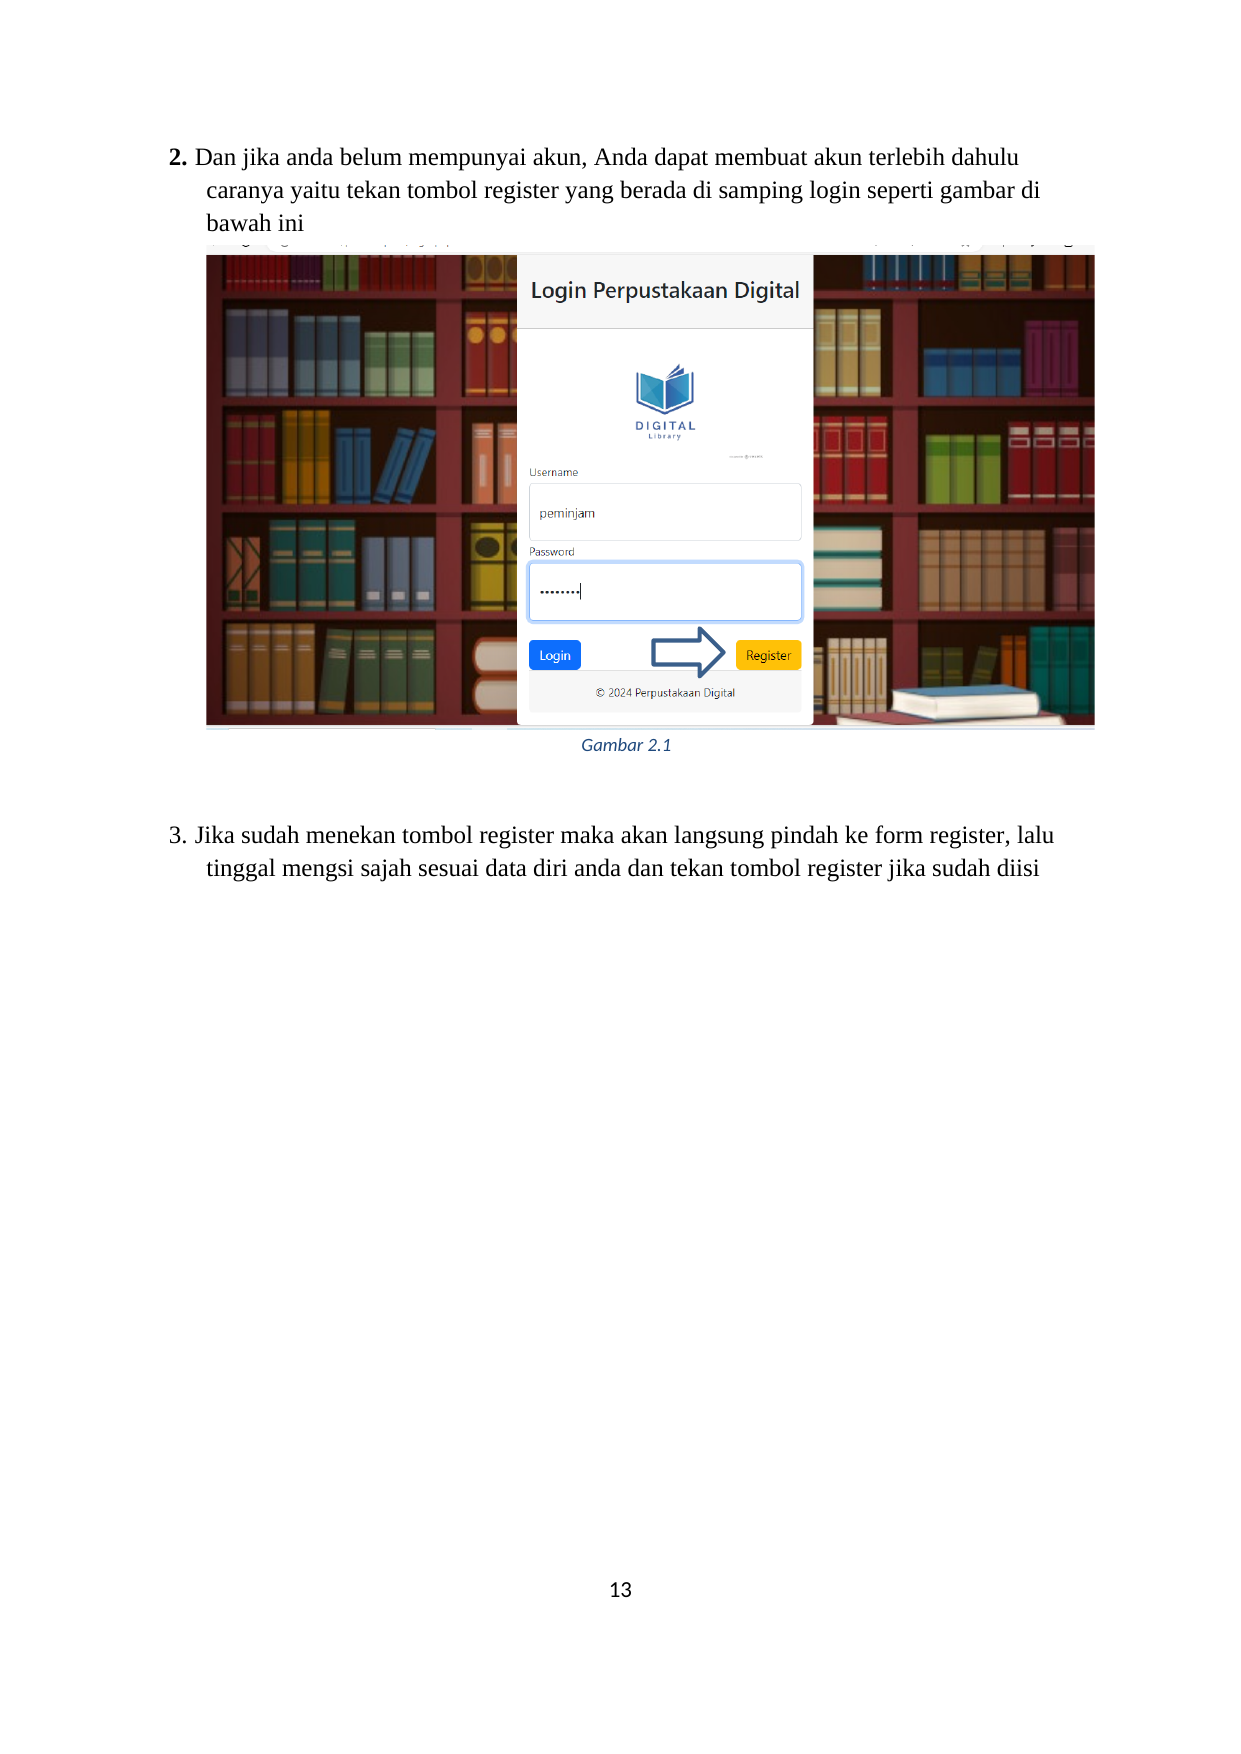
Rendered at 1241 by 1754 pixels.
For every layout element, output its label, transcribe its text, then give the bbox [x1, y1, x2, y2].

list Jika sudah menekan tombol register maka akan langsung pindah ke form register, lalu tinggal mengsi sajah sesuai data diri anda dan tekan tombol register jika sudah diisi [169, 820, 1090, 882]
text Gambar 2.1 [506, 733, 1109, 756]
picture [206, 245, 1095, 730]
list Dan jika anda belum mempunyai akun, Anda dapat membuat akun terlebih dahulu caranya yaitu tekan tombol register yang berada di samping login seperti gambar di bawah ini [169, 142, 1090, 236]
